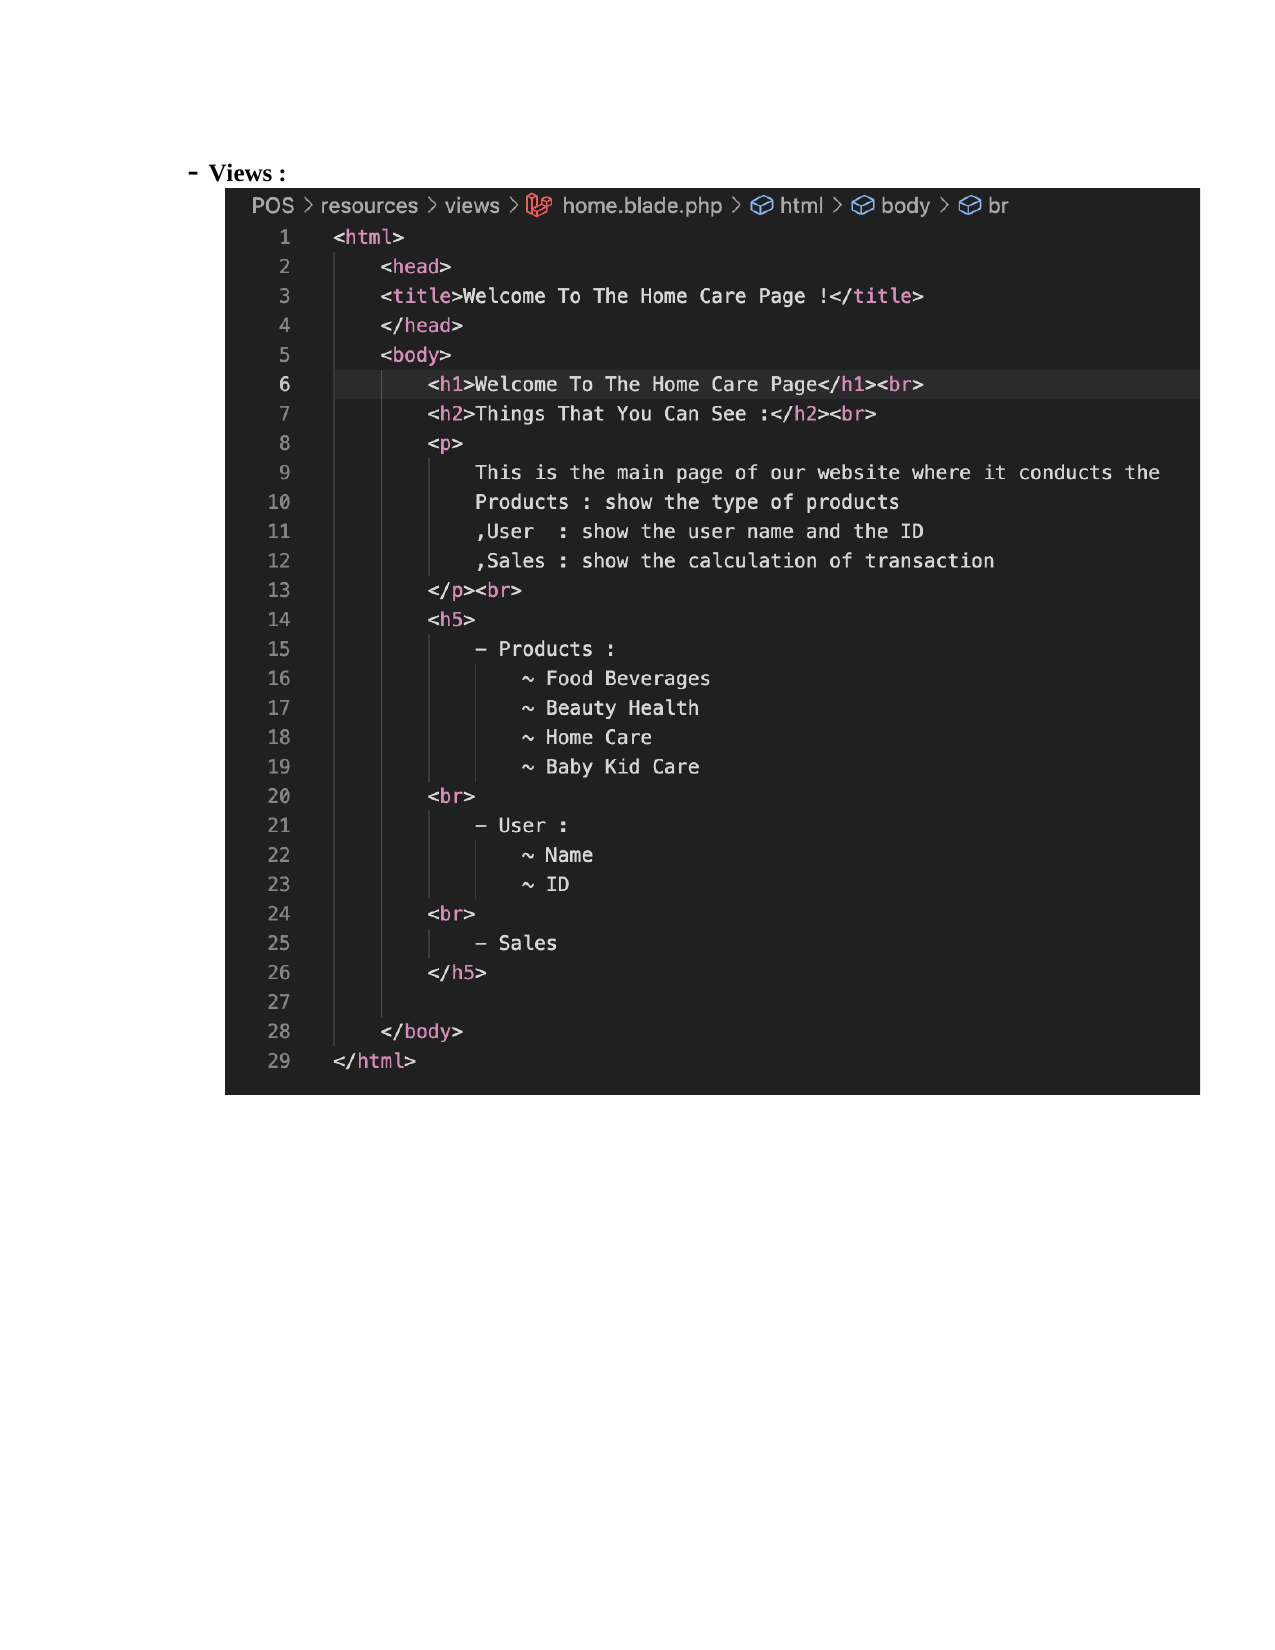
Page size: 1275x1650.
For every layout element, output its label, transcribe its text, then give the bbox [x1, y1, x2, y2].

picture [225, 188, 1200, 1095]
